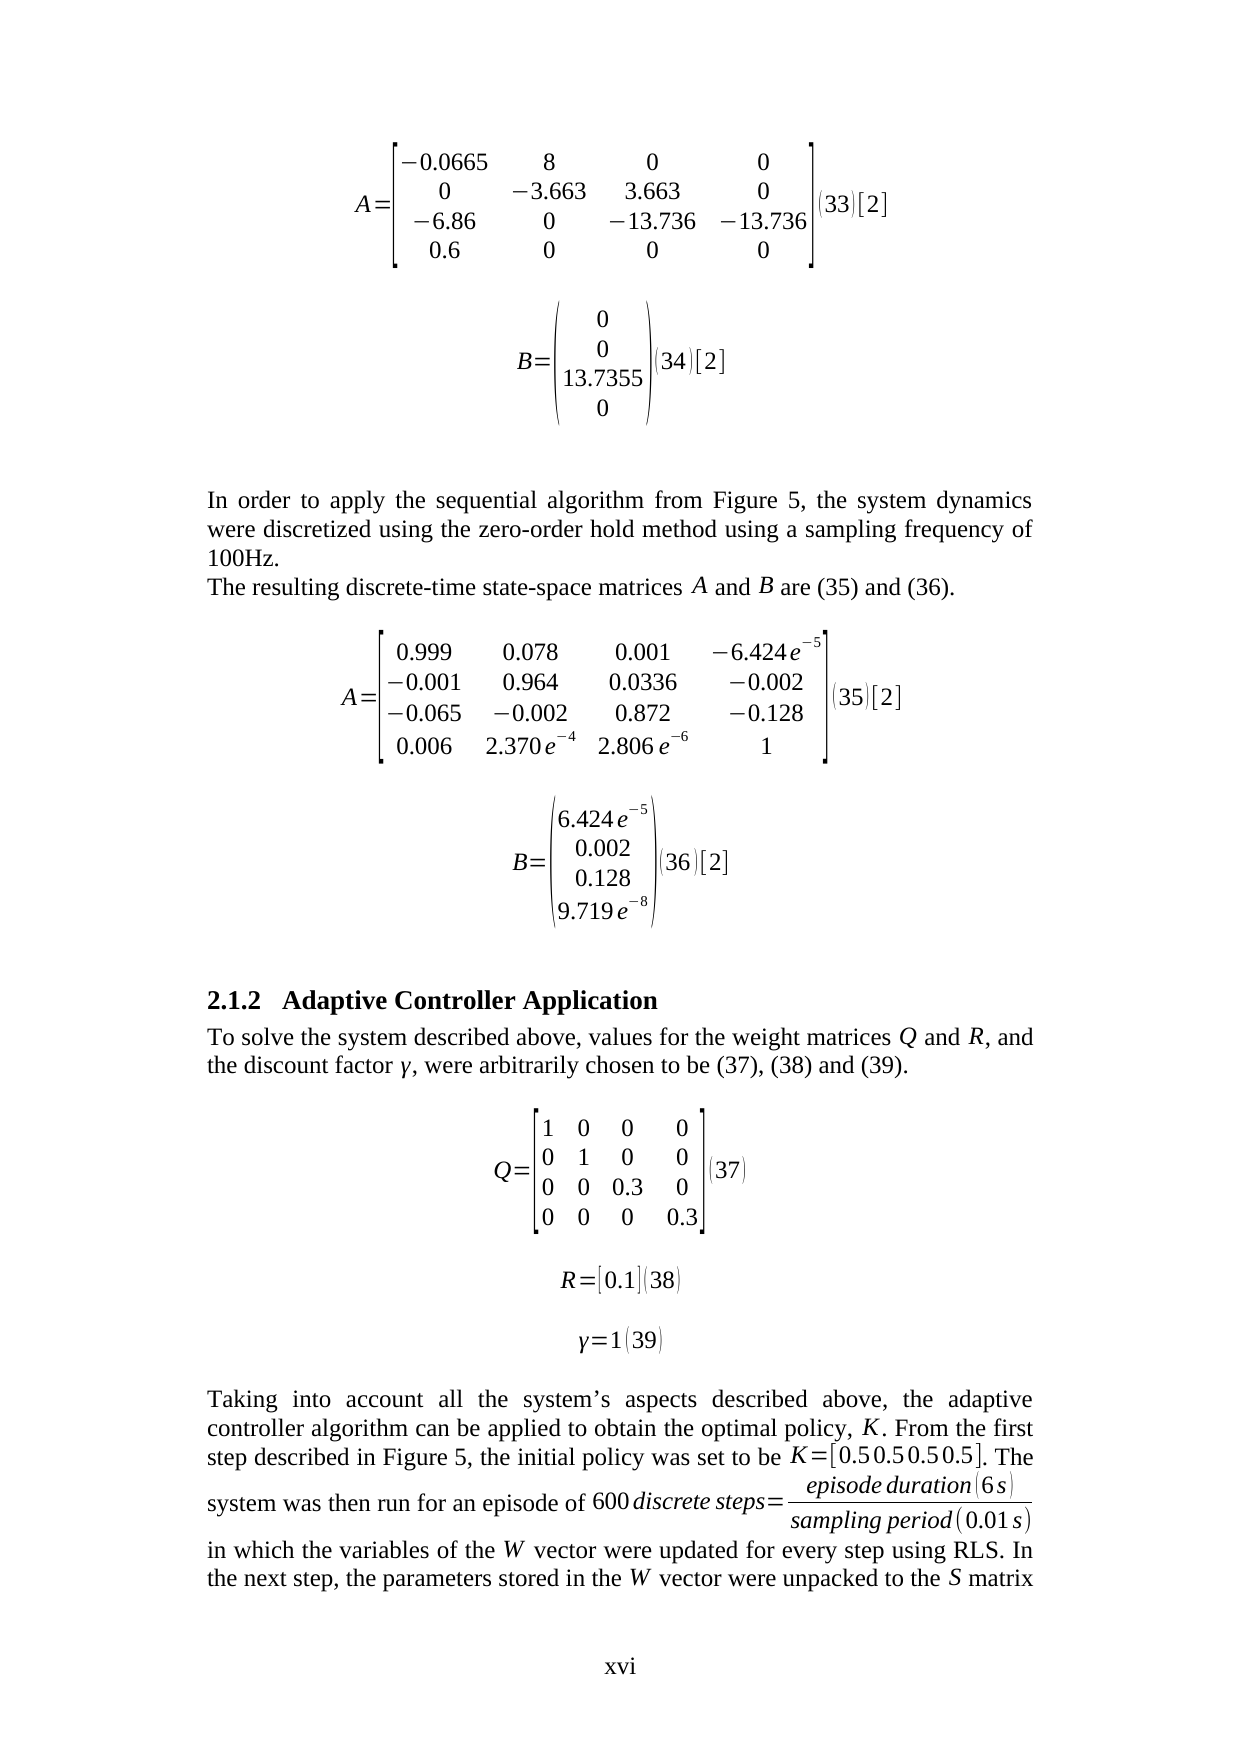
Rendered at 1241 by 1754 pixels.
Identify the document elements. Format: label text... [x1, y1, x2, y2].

text In order to apply the sequential algorithm from Figure 5, the system dynamics were discretized using the zero-order hold method using a sampling frequency of 100Hz. [207, 485, 1033, 572]
text To solve the system described above, values for the weight matrices and , and the discount factor , were arbitrarily chosen to be (37), (38) and (39). [207, 1022, 1033, 1079]
subtitle Adaptive Controller Application [207, 984, 1033, 1016]
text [207, 1384, 1033, 1592]
text The resulting discrete-time state-space matrices and are (35) and (36). [207, 572, 1033, 600]
